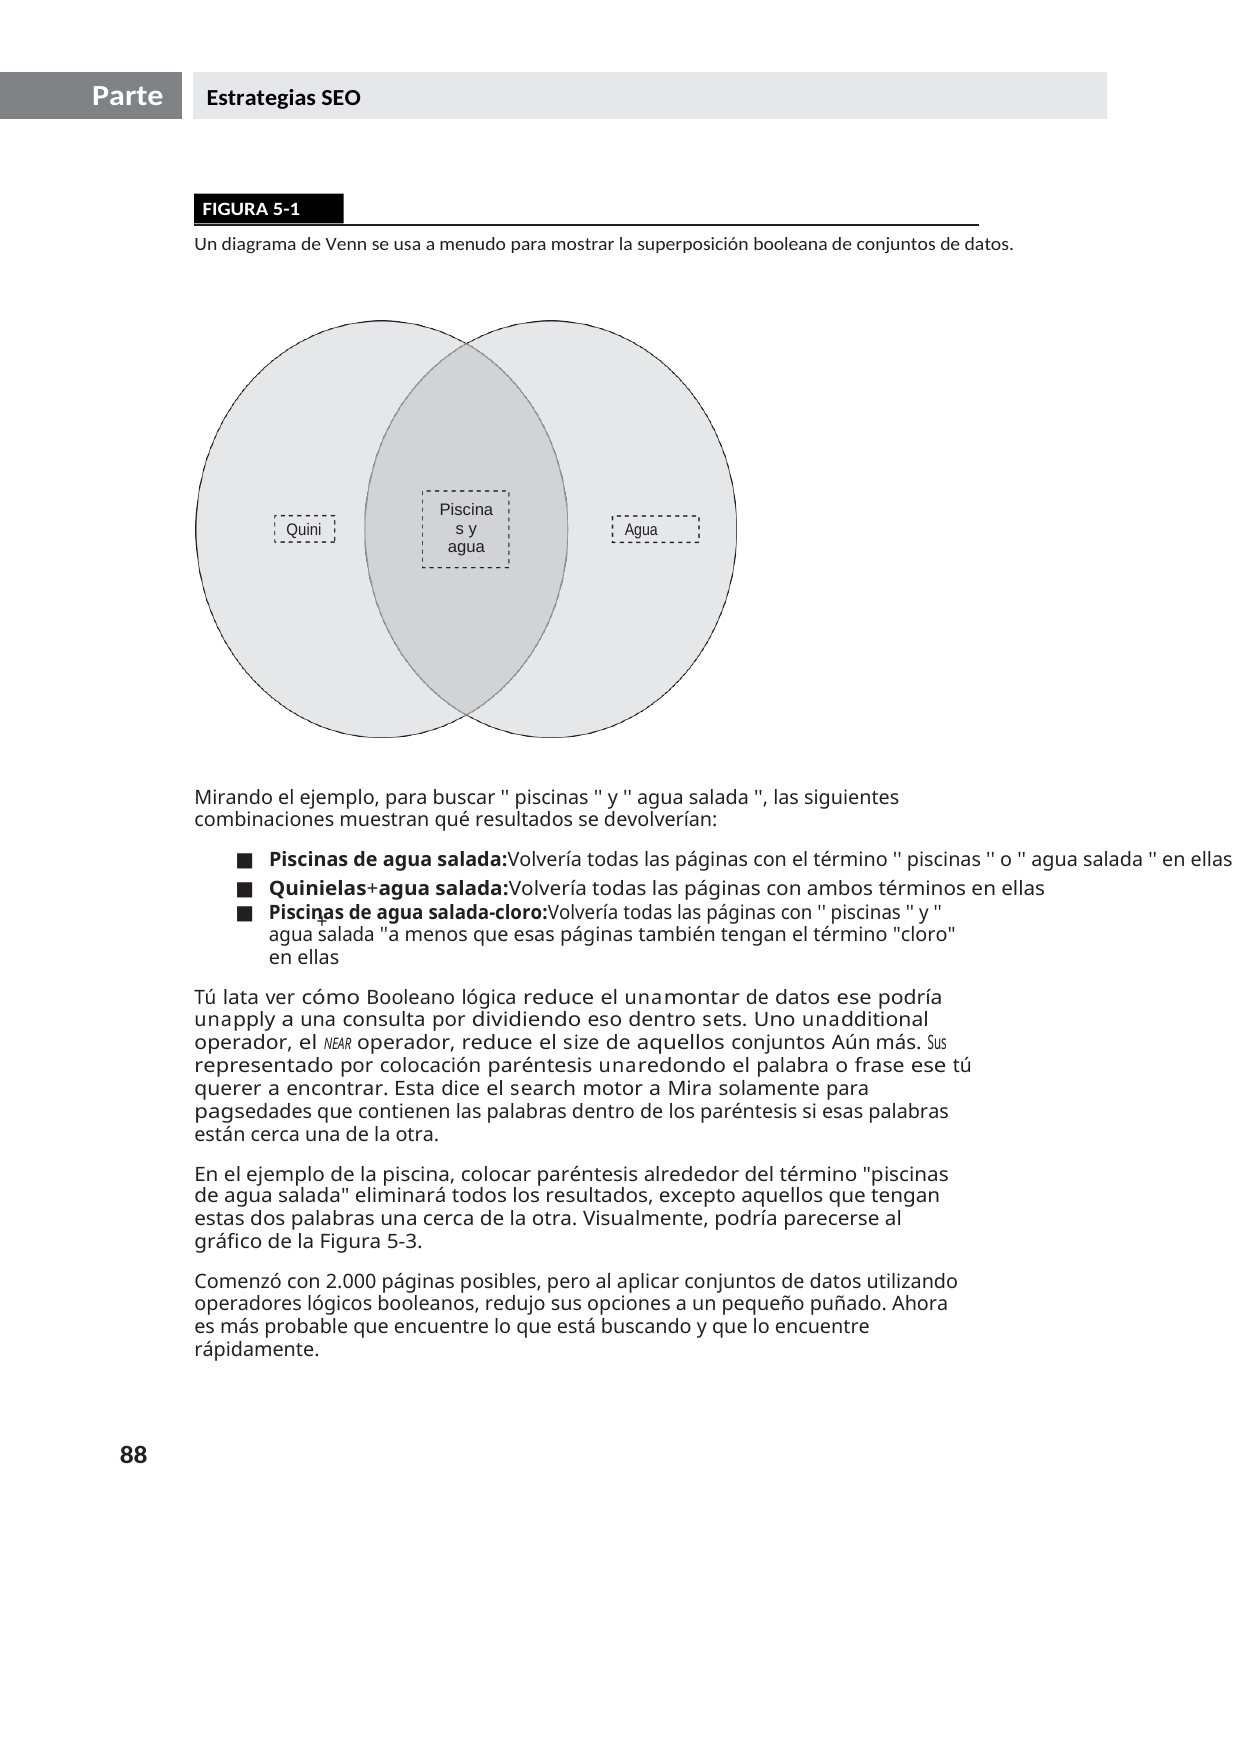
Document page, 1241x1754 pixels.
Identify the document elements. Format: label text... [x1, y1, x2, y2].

picture [195, 320, 737, 738]
list Quinielas+agua salada:Volvería todas las páginas con ambos términos en ellas [235, 874, 1240, 901]
list Piscinas de agua salada:Volvería todas las páginas con el término '' piscinas '' o '' agua salada '' en ellas [235, 845, 1240, 872]
picture [0, 72, 182, 119]
picture [193, 72, 1107, 119]
subtitle 88 [119, 1439, 1240, 1469]
text Comenzó con 2.000 páginas posibles, pero al aplicar conjuntos de datos utilizando operadores lógicos booleanos, redujo sus opciones a un pequeño puñado. Ahora es más probable que encuentre lo que está buscando y que lo encuentre rápidamente. [194, 1270, 962, 1362]
text Mirando el ejemplo, para buscar '' piscinas '' y '' agua salada '', las siguientes combinaciones muestran qué resultados se devolverían: [194, 786, 966, 832]
text Un diagrama de Venn se usa a menudo para mostrar la superposición booleana de conjuntos de datos. [194, 193, 1240, 255]
text En el ejemplo de la piscina, colocar paréntesis alrededor del término "piscinas de agua salada" eliminará todos los resultados, excepto aquellos que tengan estas dos palabras una cerca de la otra. Visualmente, podría parecerse al gráfico de la Figura 5-3. [194, 1163, 974, 1255]
text Tú lata ver cómo Booleano lógica reduce el unamontar de datos ese podría unapply a una consulta por dividiendo eso dentro sets. Uno unadditional operador, el near operador, reduce el size de aquellos conjuntos Aún más. Sus representado por colocación paréntesis unaredondo el palabra o frase ese tú querer a encontrar. Esta dice el search motor a Mira solamente para pagsedades que contienen las palabras dentro de los paréntesis si esas palabras están cerca una de la otra. [194, 986, 987, 1147]
list Piscinas de agua salada-cloro:Volvería todas las páginas con '' piscinas '' y '' agua salada ''a menos que esas páginas también tengan el término "cloro" en ellas [235, 901, 959, 970]
